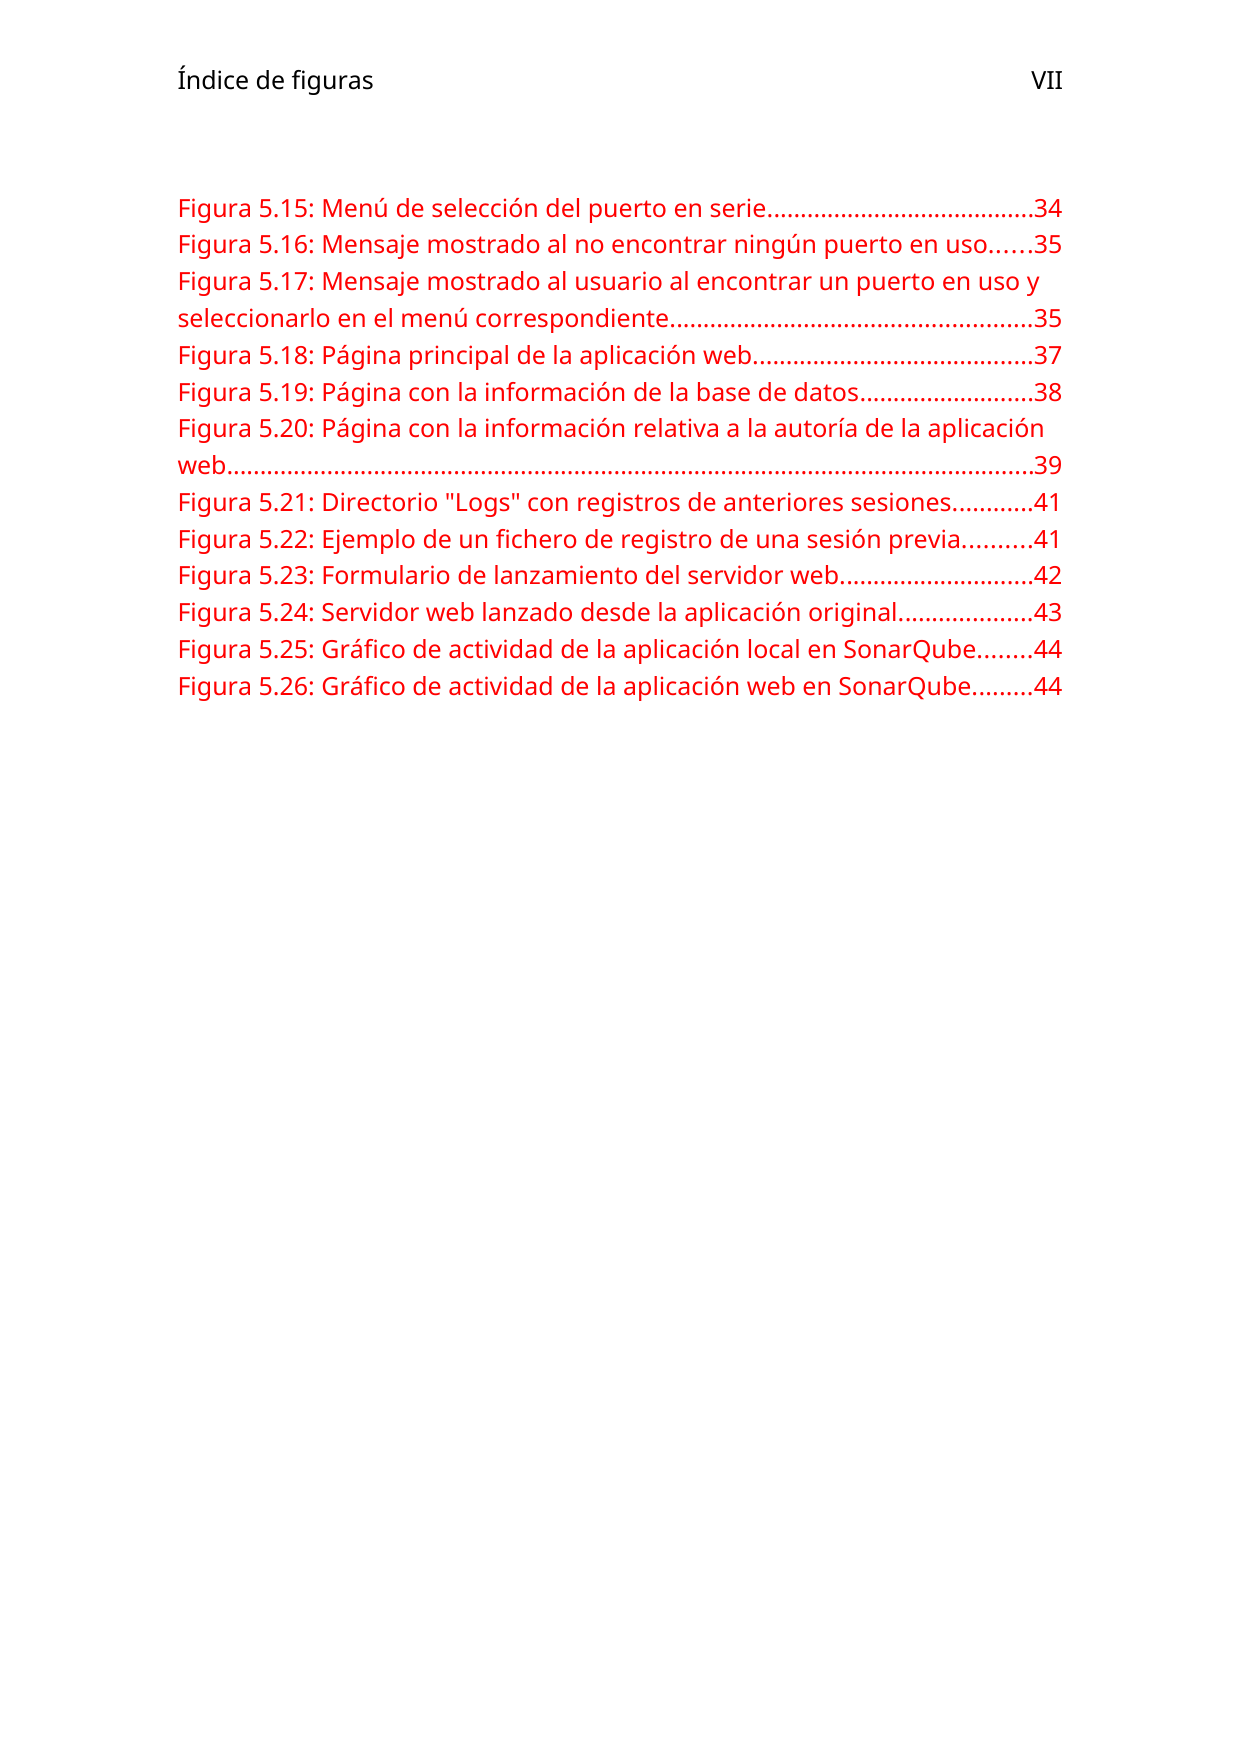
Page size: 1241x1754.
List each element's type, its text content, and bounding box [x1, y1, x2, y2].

text Figura 5.23: Formulario de lanzamiento del servidor web. 42 [177, 558, 1063, 592]
text Figura 5.18: Página principal de la aplicación web. 37 [177, 337, 1063, 371]
text Figura 5.19: Página con la información de la base de datos 38 [177, 374, 1063, 408]
text Figura 5.16: Mensaje mostrado al no encontrar ningún puerto en uso. 35 [177, 227, 1063, 261]
text Figura 5.17: Mensaje mostrado al usuario al encontrar un puerto en uso y seleccionarlo en el menú correspondiente. 35 [177, 264, 1063, 335]
text Figura 5.15: Menú de selección del puerto en serie. 34 [177, 190, 1063, 224]
text Figura 5.26: Gráfico de actividad de la aplicación web en SonarQube. 44 [177, 668, 1063, 702]
text Figura 5.22: Ejemplo de un fichero de registro de una sesión previa. 41 [177, 521, 1063, 555]
text Figura 5.25: Gráfico de actividad de la aplicación local en SonarQube. 44 [177, 632, 1063, 666]
text Figura 5.24: Servidor web lanzado desde la aplicación original. 43 [177, 595, 1063, 629]
text Figura 5.20: Página con la información relativa a la autoría de la aplicación web. 39 [177, 411, 1063, 482]
text Figura 5.21: Directorio "Logs" con registros de anteriores sesiones. 41 [177, 484, 1063, 518]
